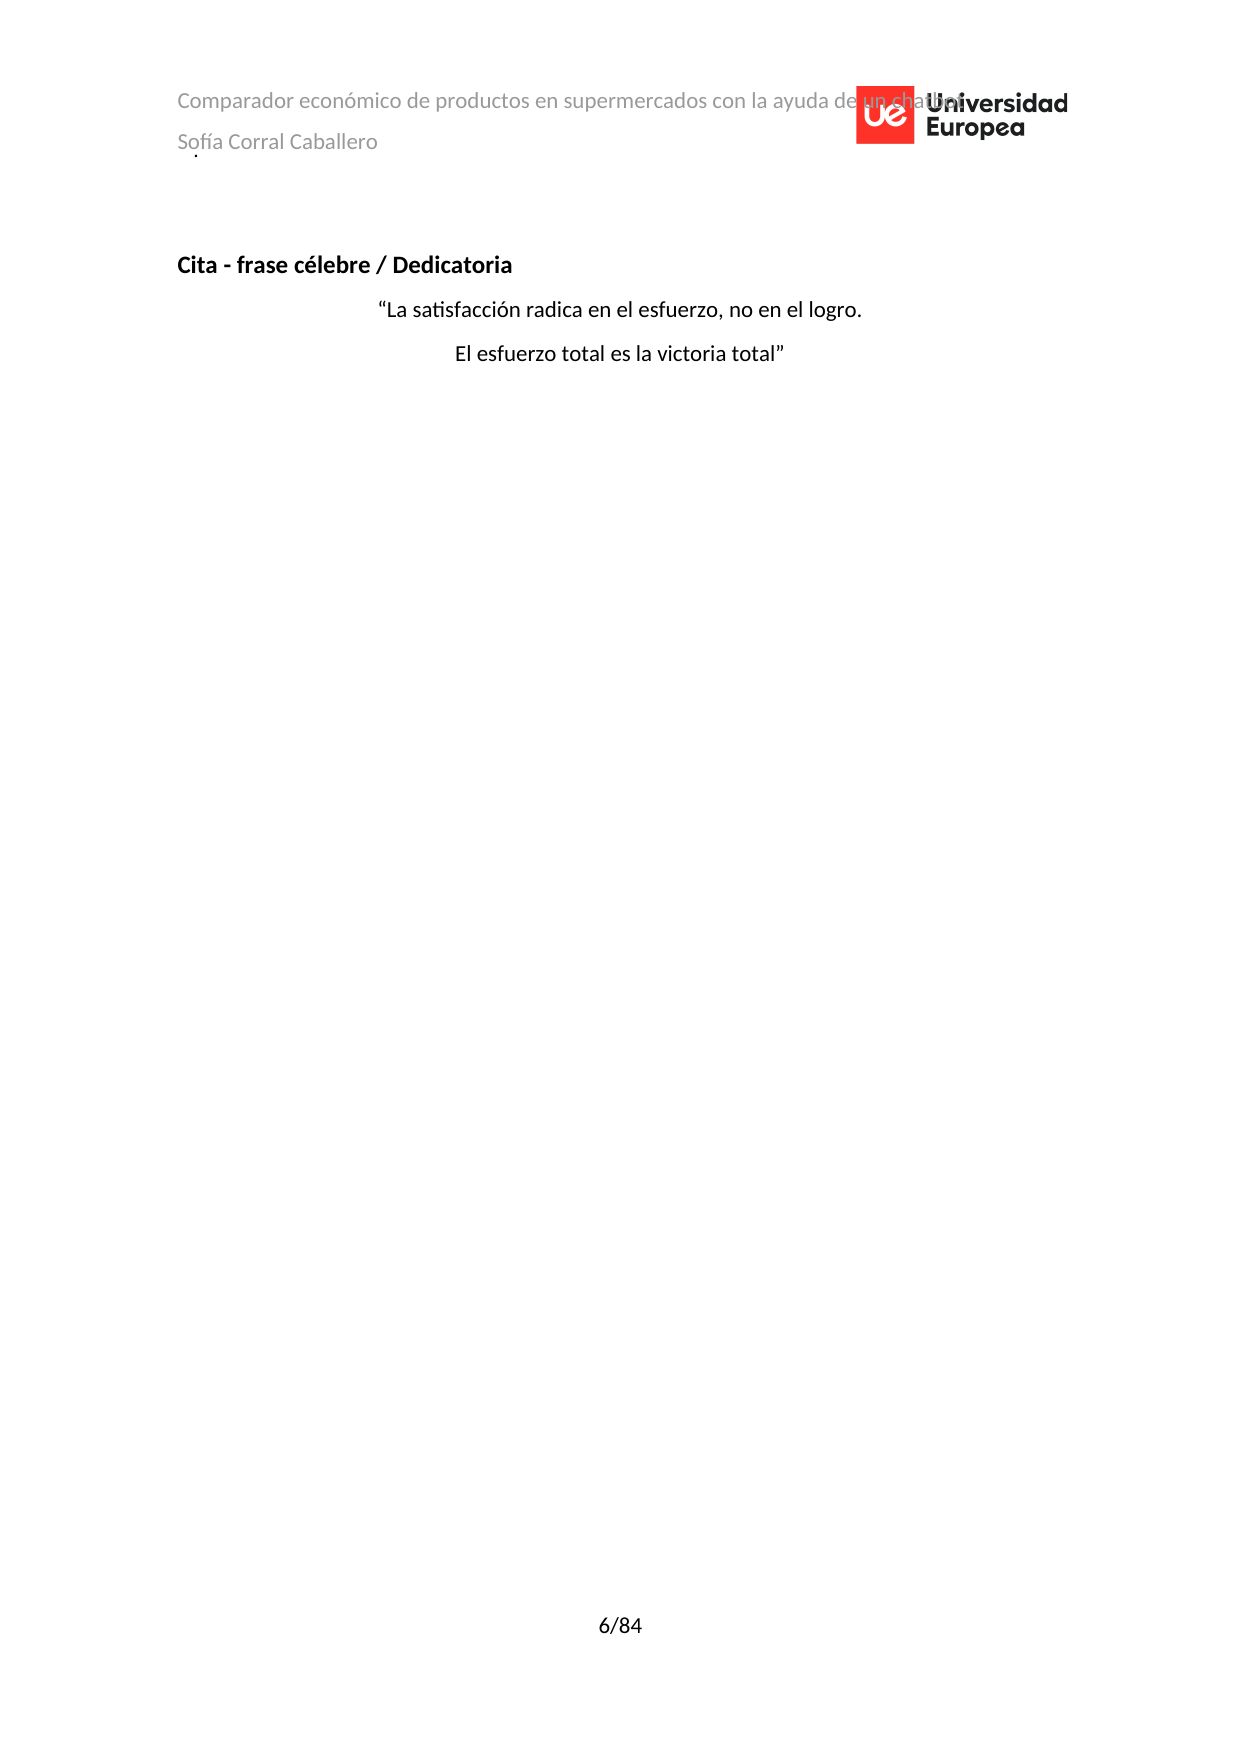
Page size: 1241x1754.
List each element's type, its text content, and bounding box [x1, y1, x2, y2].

text Cita - frase célebre / Dedicatoria [177, 249, 1063, 279]
text “La satisfacción radica en el esfuerzo, no en el logro. [177, 295, 1063, 323]
picture [856, 86, 1068, 144]
text El esfuerzo total es la victoria total” [177, 339, 1063, 368]
